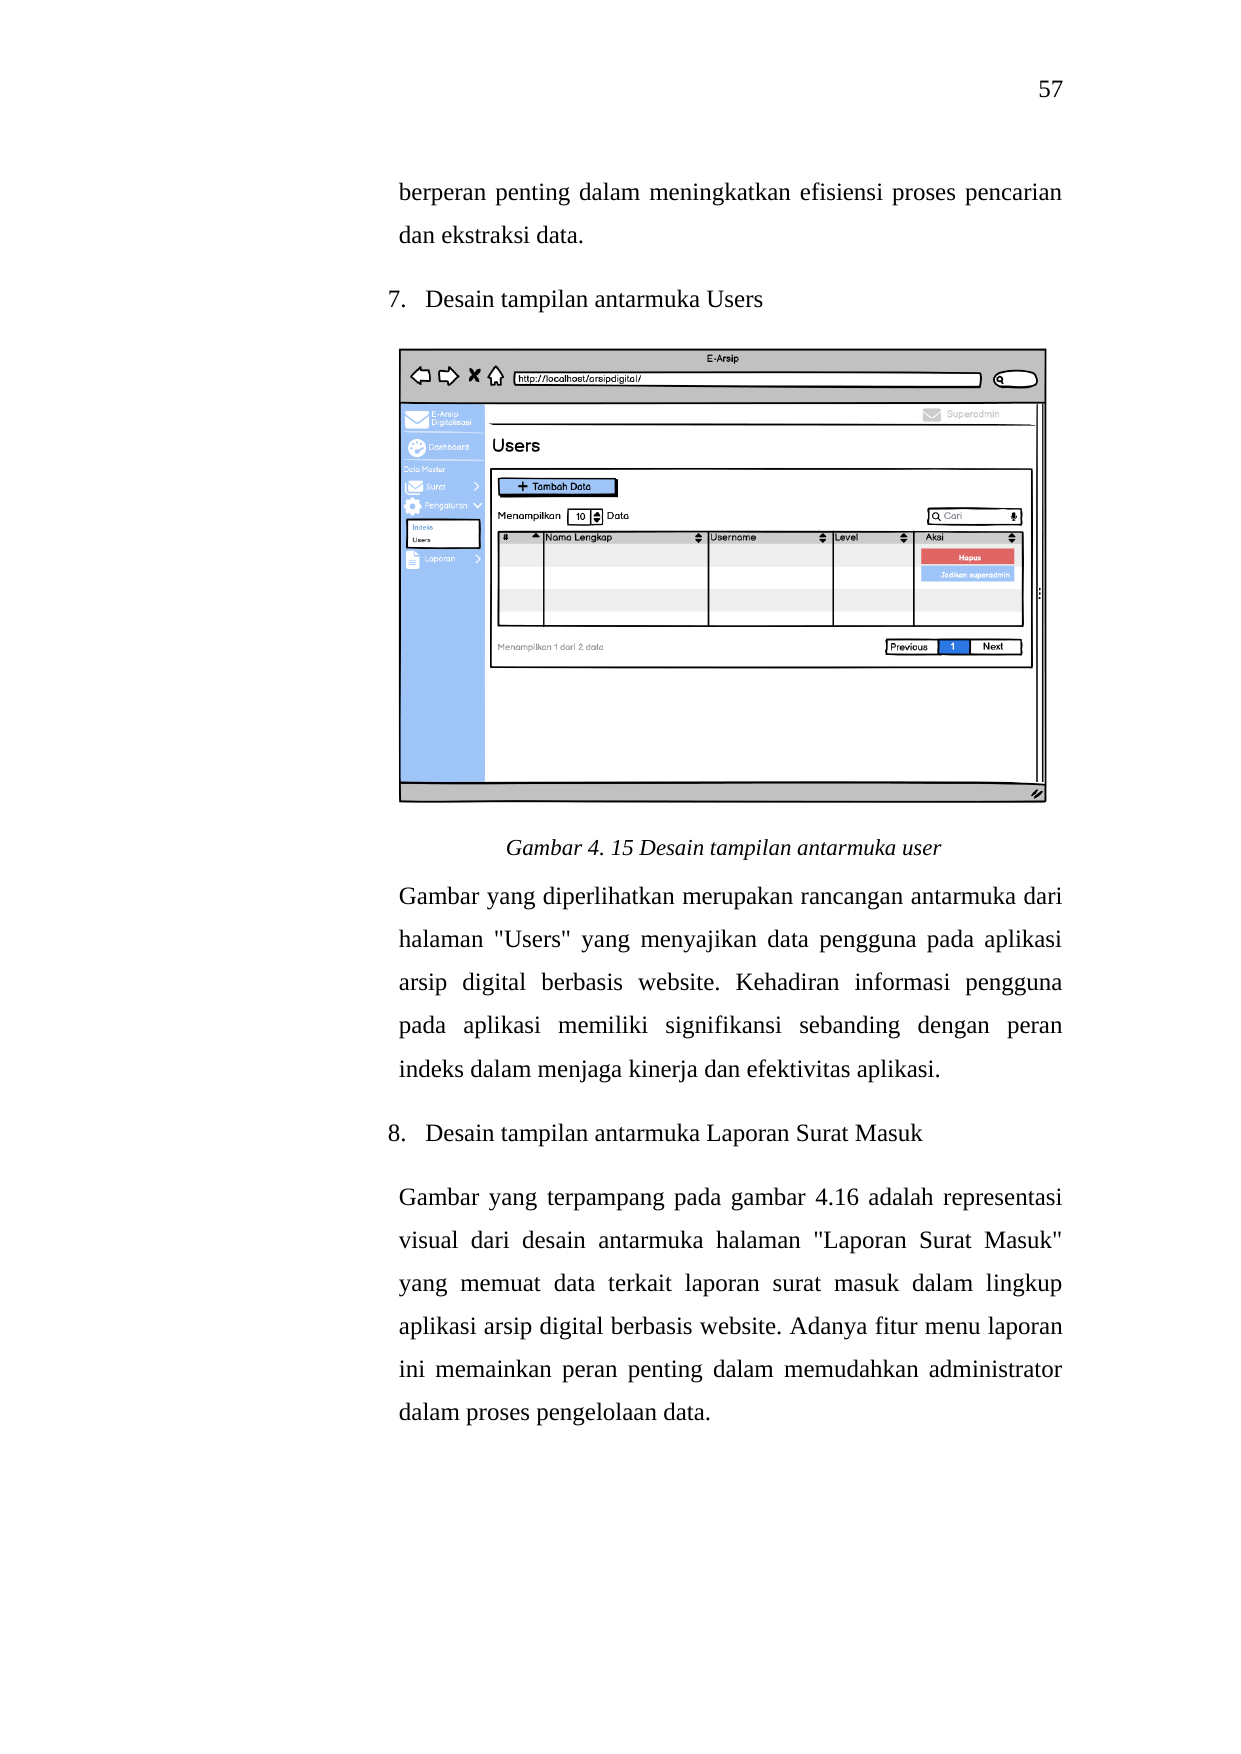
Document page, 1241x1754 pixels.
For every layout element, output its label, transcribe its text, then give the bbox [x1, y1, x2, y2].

list Desain tampilan antarmuka Laporan Surat Masuk [388, 1118, 1063, 1146]
picture [398, 348, 1047, 803]
text Gambar 4. 15 Desain tampilan antarmuka user [311, 834, 1063, 860]
list Desain tampilan antarmuka Users [388, 284, 1063, 313]
text Gambar yang terpampang pada gambar 4.16 adalah representasi visual dari desain antarmuka halaman "Laporan Surat Masuk" yang memuat data terkait laporan surat masuk dalam lingkup aplikasi arsip digital berbasis website. Adanya fitur menu laporan ini memainkan peran penting dalam memudahkan administrator dalam proses pengelolaan data. [399, 1182, 1063, 1426]
text Gambar yang diperlihatkan merupakan rancangan antarmuka dari halaman "Users" yang menyajikan data pengguna pada aplikasi arsip digital berbasis website. Kehadiran informasi pengguna pada aplikasi memiliki signifikansi sebanding dengan peran indeks dalam menjaga kinerja dan efektivitas aplikasi. [399, 881, 1063, 1082]
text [399, 177, 1063, 249]
